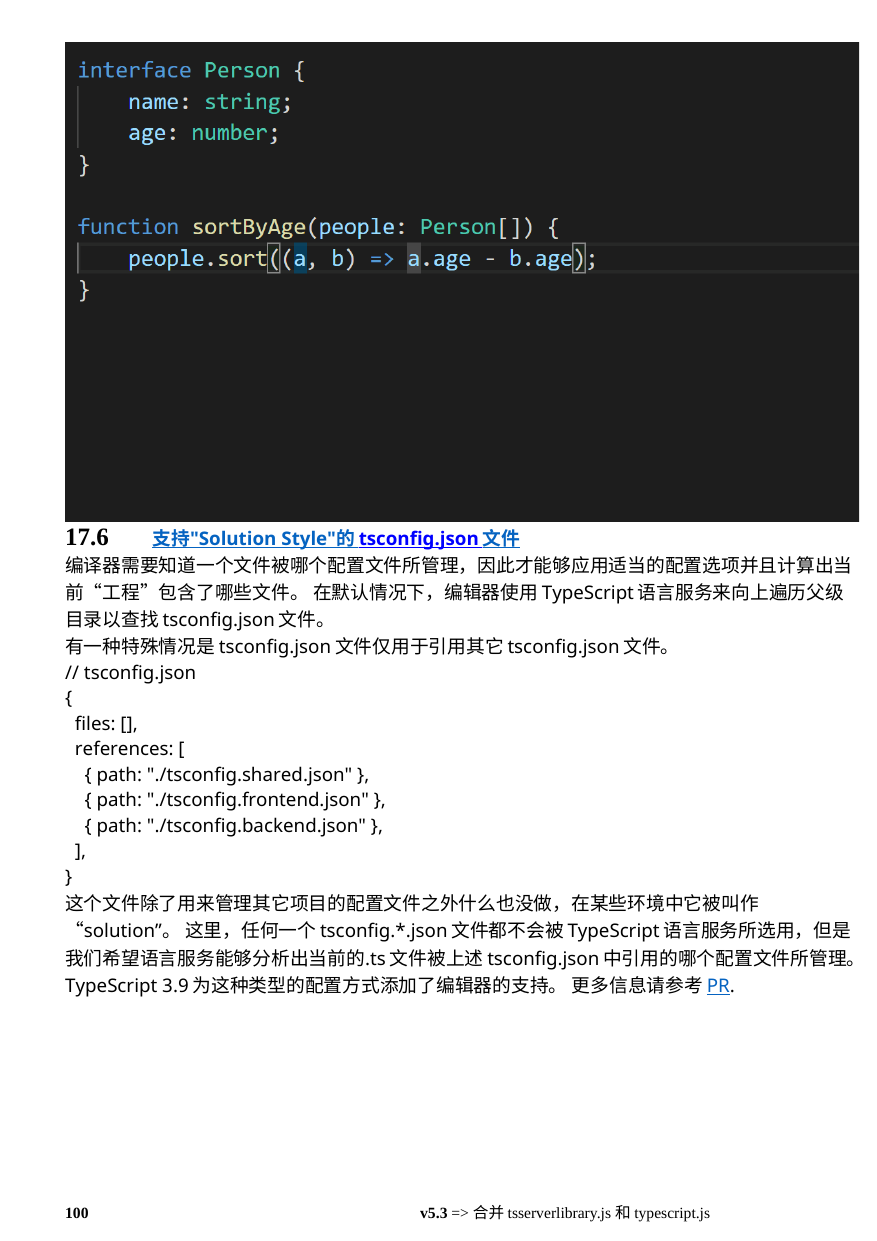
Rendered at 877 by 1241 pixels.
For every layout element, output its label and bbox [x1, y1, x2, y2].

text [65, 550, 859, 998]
picture [65, 42, 860, 522]
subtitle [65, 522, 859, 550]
